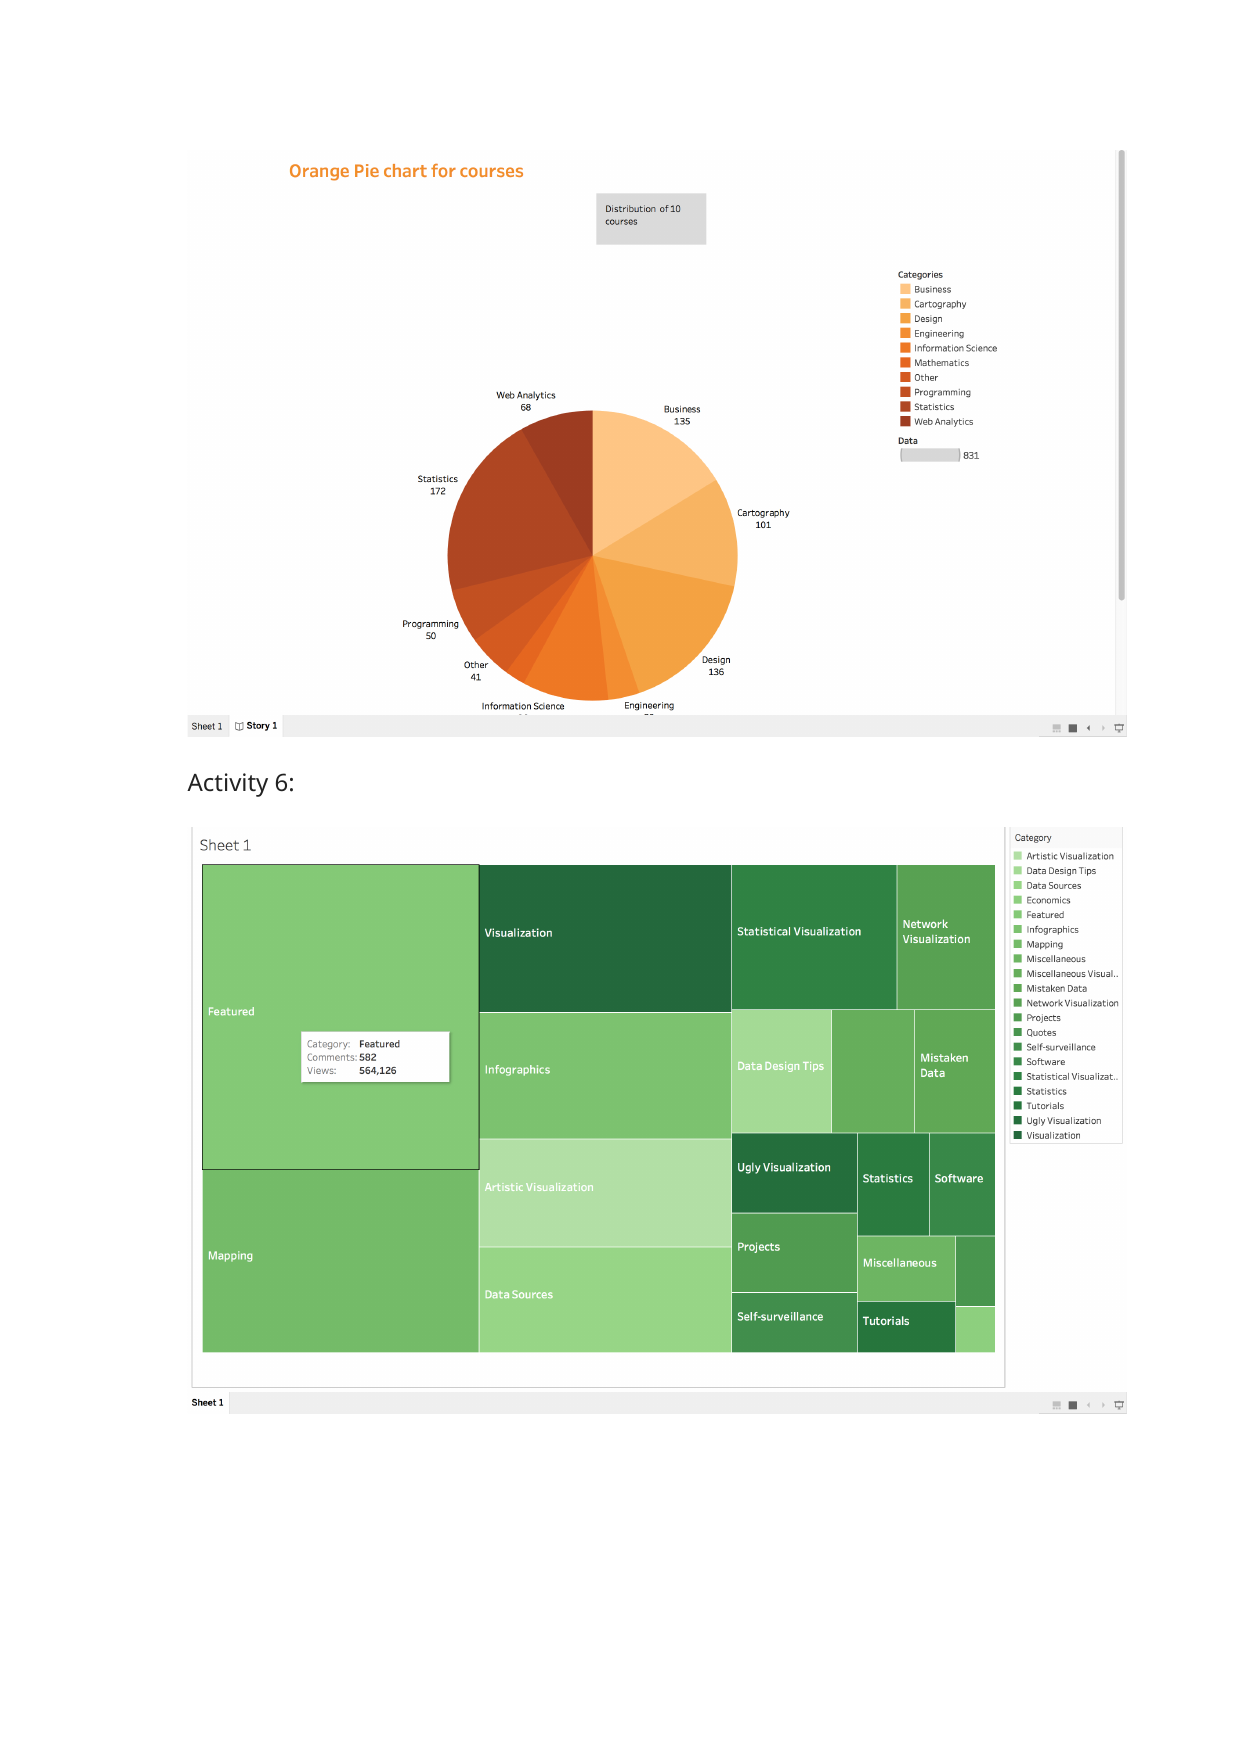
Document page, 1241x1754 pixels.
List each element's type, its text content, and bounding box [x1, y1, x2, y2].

picture [187, 827, 1127, 1414]
text Activity 6: [187, 765, 1090, 798]
picture [187, 150, 1127, 737]
